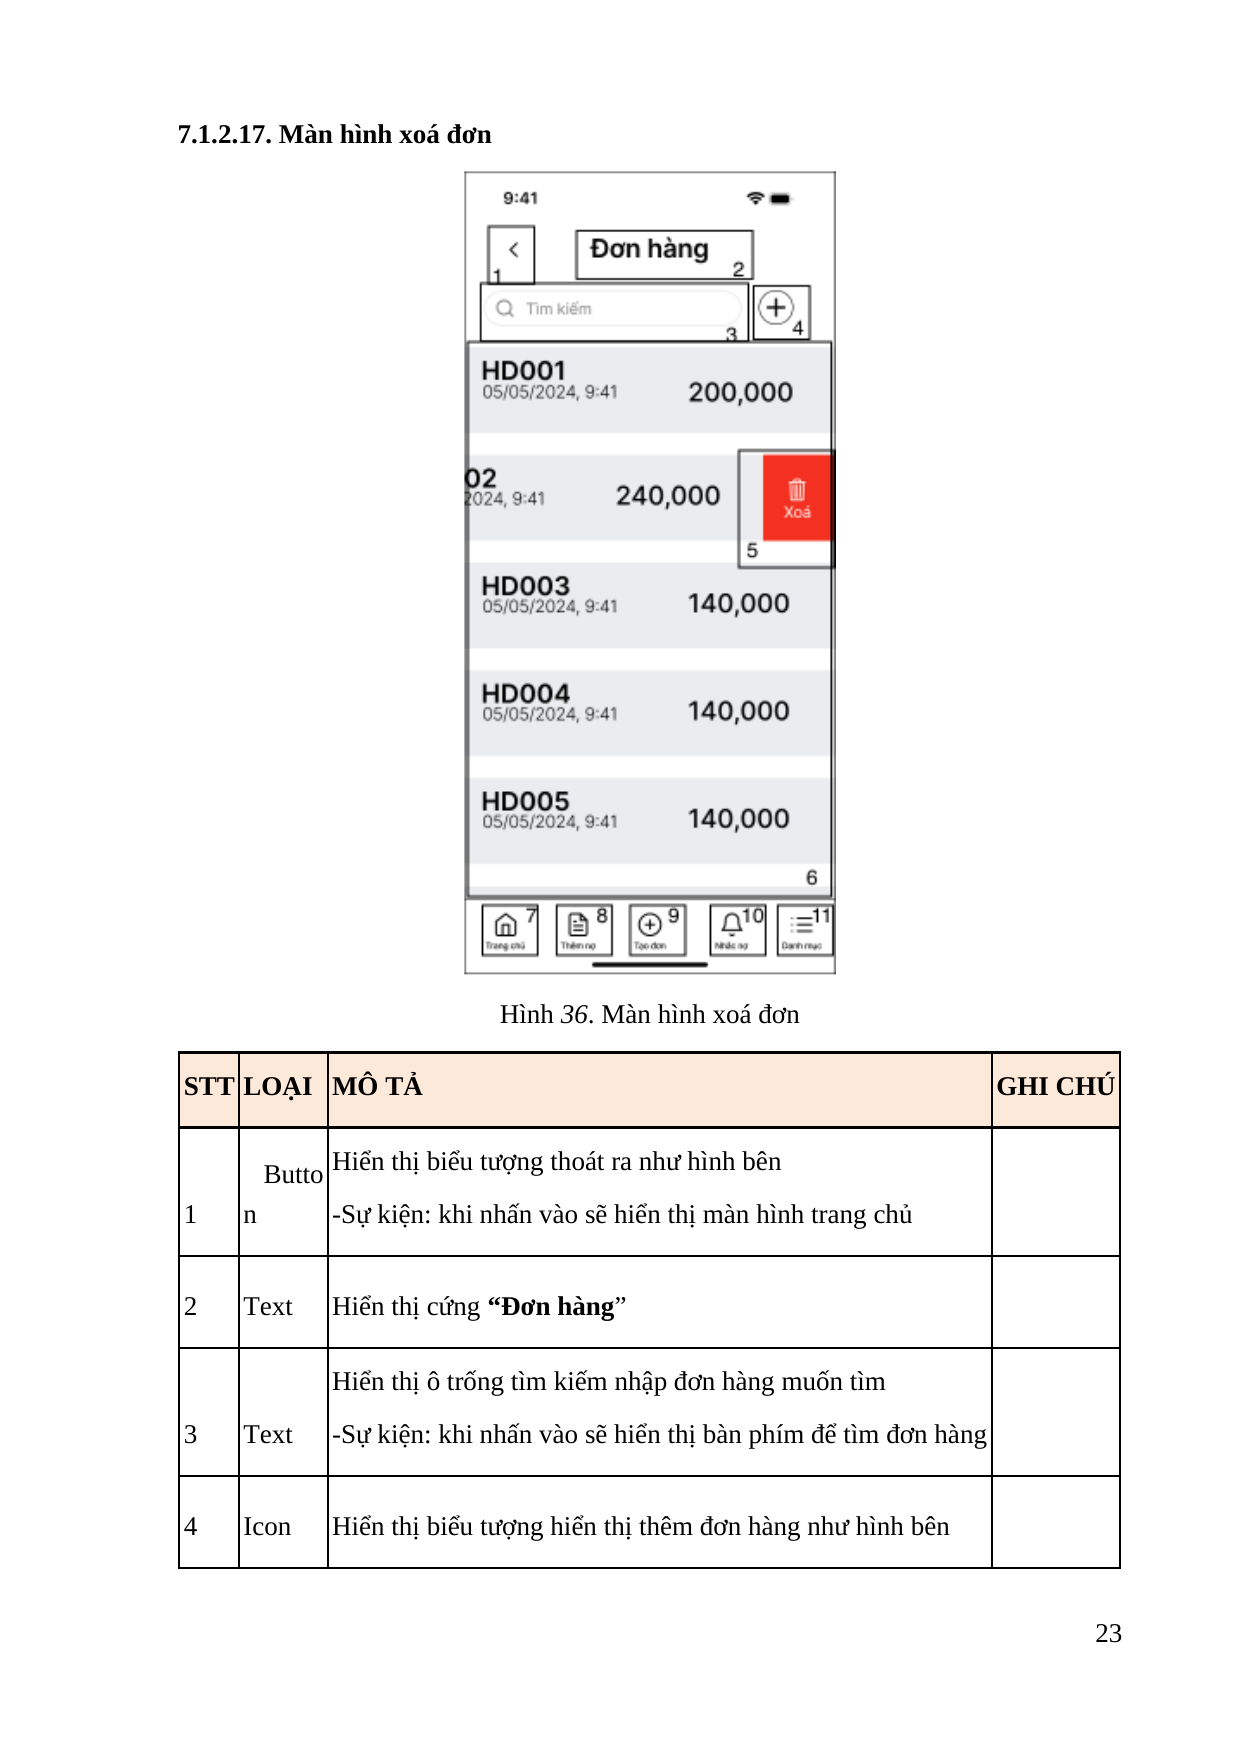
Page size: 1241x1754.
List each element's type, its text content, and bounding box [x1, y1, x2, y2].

table_cell Icon [240, 1477, 327, 1567]
table_cell [993, 1129, 1119, 1254]
table_cell Hiển thị biểu tượng thoát ra như hình bên -Sự kiện: khi nhấn vào sẽ hiển thị màn hình trang chủ [329, 1129, 991, 1254]
table_cell Text [240, 1349, 327, 1475]
table_cell [993, 1349, 1119, 1475]
table_cell 1 [180, 1129, 238, 1254]
table_header STT [180, 1054, 238, 1126]
table_cell 3 [180, 1349, 238, 1475]
subtitle Màn hình xoá đơn [177, 118, 1122, 149]
text Hình 36. Màn hình xoá đơn [177, 998, 1122, 1029]
table_cell [993, 1257, 1119, 1347]
picture [463, 171, 836, 978]
table_cell Hiển thị ô trống tìm kiếm nhập đơn hàng muốn tìm -Sự kiện: khi nhấn vào sẽ hiển thị bàn phím để tìm đơn hàng [329, 1349, 991, 1475]
table_cell 2 [180, 1257, 238, 1347]
table_cell Hiển thị biểu tượng hiển thị thêm đơn hàng như hình bên [329, 1477, 991, 1567]
table_cell Button [240, 1129, 327, 1254]
table_header LOẠI [240, 1054, 327, 1126]
table_cell Text [240, 1257, 327, 1347]
table_cell Hiển thị cứng “Đơn hàng” [329, 1257, 991, 1347]
table_cell 4 [180, 1477, 238, 1567]
table_cell [993, 1477, 1119, 1567]
table_header GHI CHÚ [993, 1054, 1119, 1126]
table_header MÔ TẢ [329, 1054, 991, 1126]
